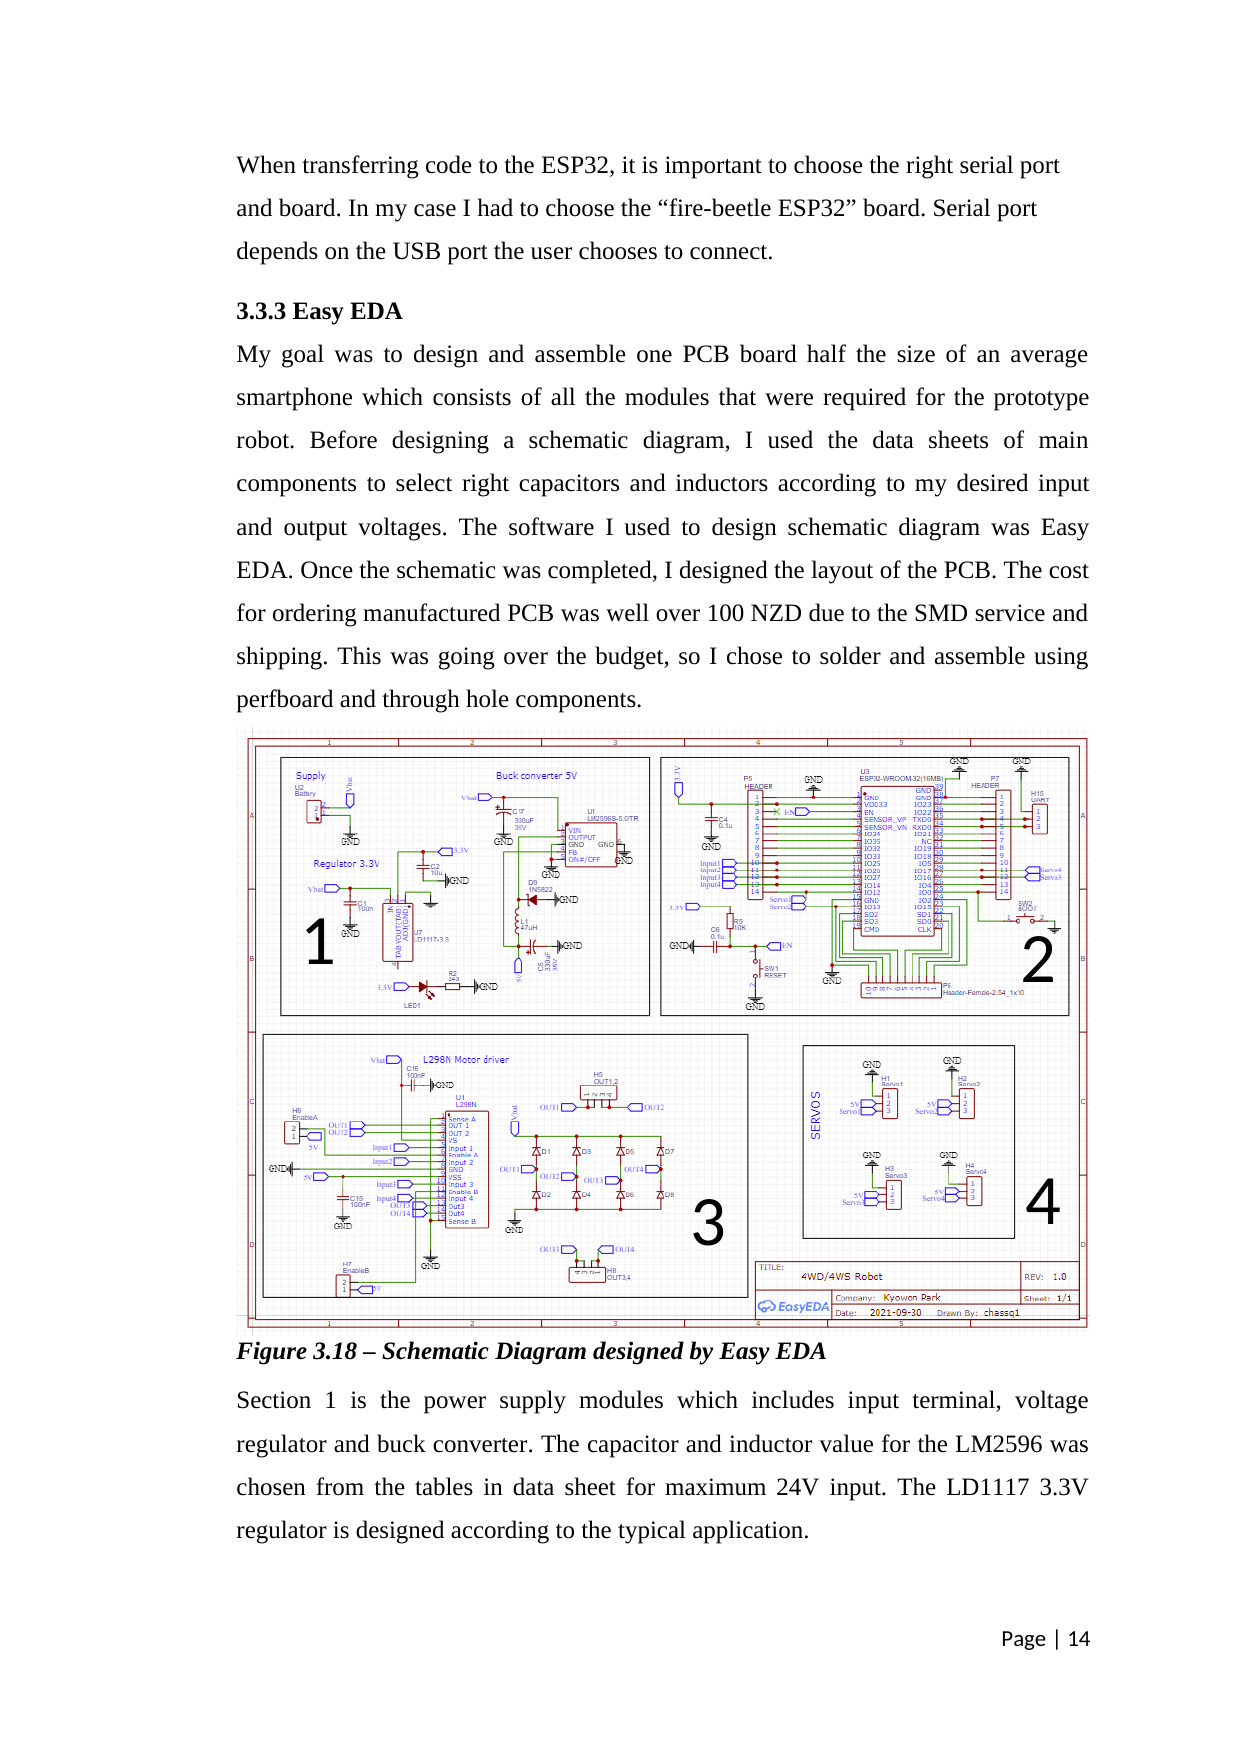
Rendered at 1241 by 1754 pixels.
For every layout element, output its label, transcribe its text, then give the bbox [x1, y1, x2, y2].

text Figure 3.18 – Schematic Diagram designed by Easy EDA [236, 1336, 1090, 1365]
text Section 1 is the power supply modules which includes input terminal, voltage regulator and buck converter. The capacitor and inductor value for the LM2596 was chosen from the tables in data sheet for maximum 24V input. The LD1117 3.3V regulator is designed according to the typical application. [236, 1386, 1090, 1544]
text When transferring code to the ESP32, it is important to choose the right serial port and board. In my case I had to choose the “fire-beetle ESP32” board. Serial port depends on the USB port the user chooses to connect. [236, 150, 1090, 265]
text My goal was to design and assemble one PCB board half the size of an average smartphone which consists of all the modules that were required for the prototype robot. Before designing a schematic diagram, I used the data sheets of main components to select right capacitors and inductors according to my desired input and output voltages. The software I used to design schematic diagram was Easy EDA. Once the schematic was completed, I designed the layout of the PCB. The cost for ordering manufactured PCB was well over 100 NZD due to the SMD service and shipping. This was going over the budget, so I chose to solder and assemble using perfboard and through hole components. [236, 339, 1090, 713]
subtitle 3.3.3 Easy EDA [236, 296, 1090, 325]
picture [236, 727, 1091, 1336]
